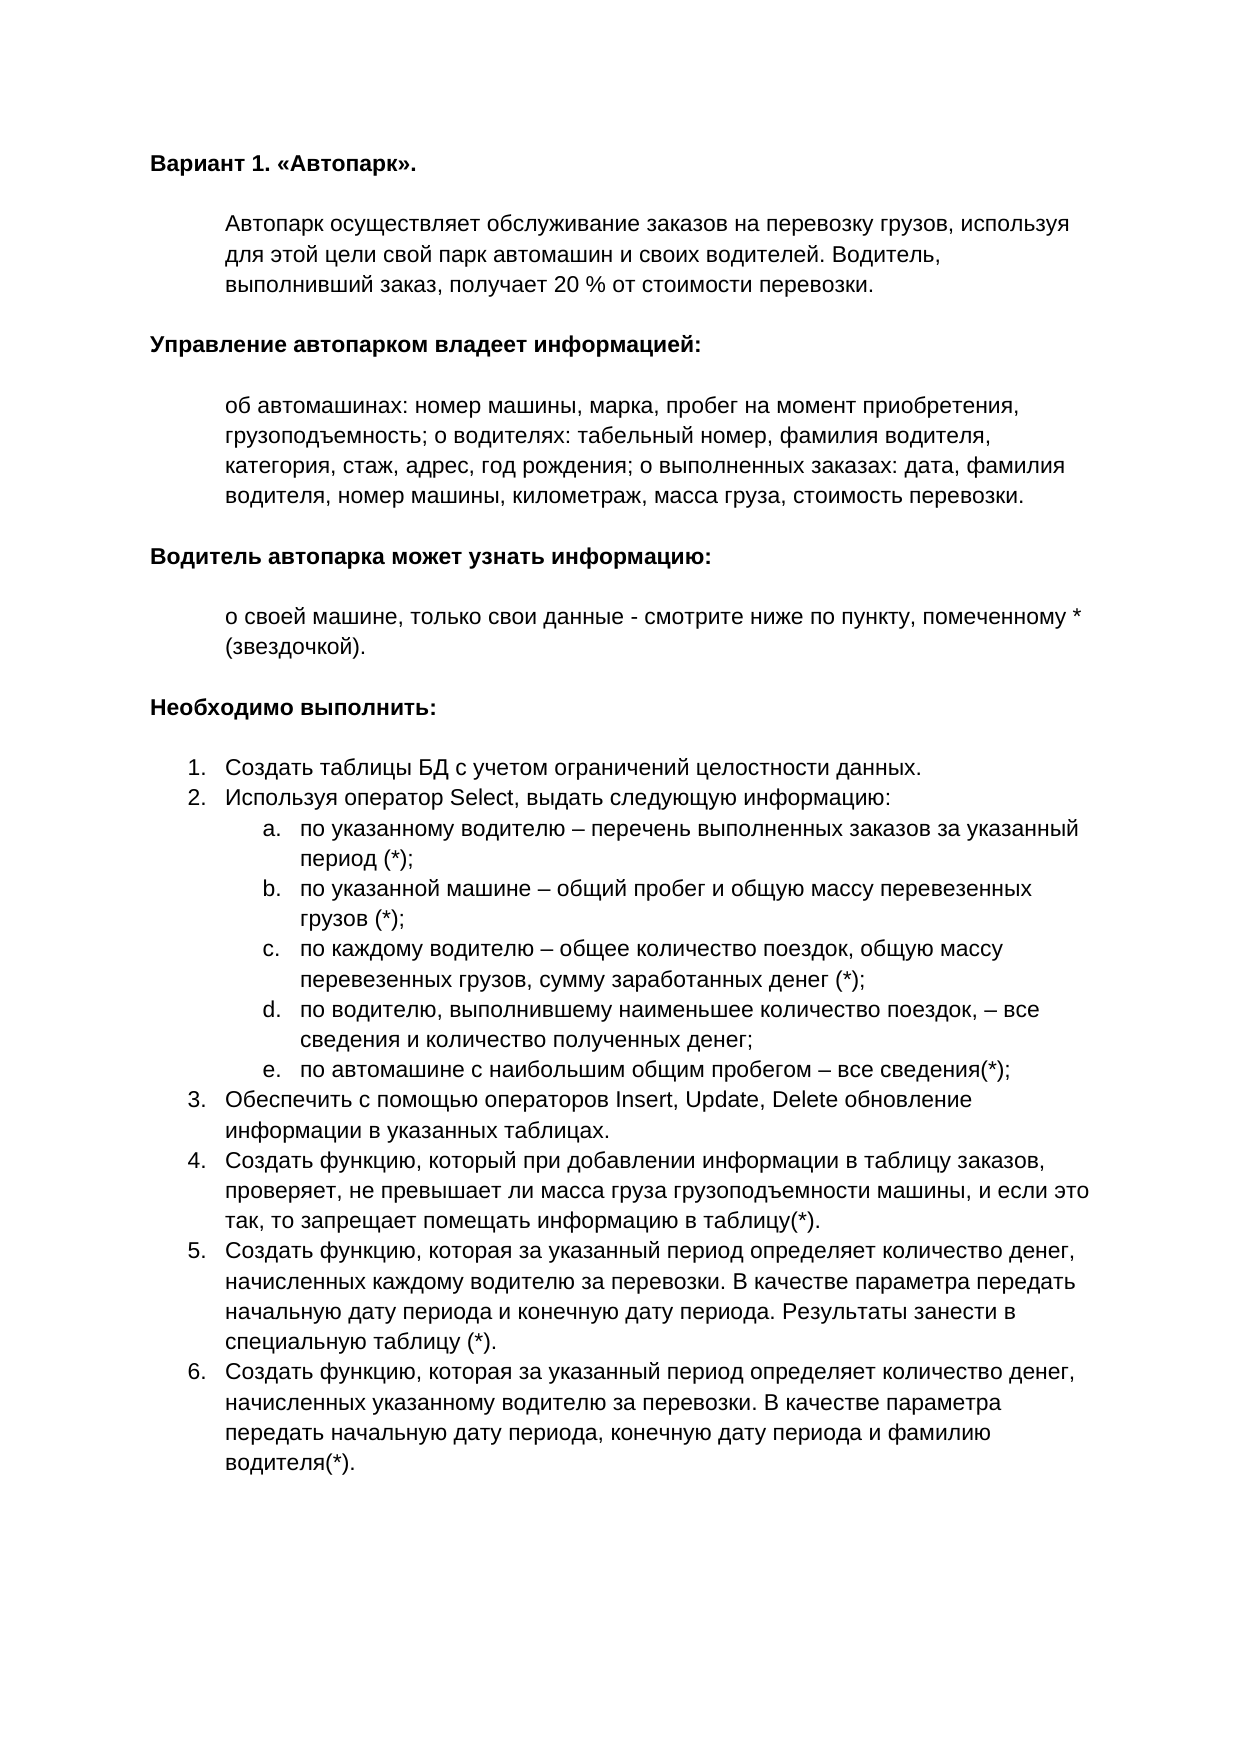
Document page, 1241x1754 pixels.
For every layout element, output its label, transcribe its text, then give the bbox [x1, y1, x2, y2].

list Обеспечить с помощью операторов Insert, Update, Delete обновление информации в указанных таблицах. [187, 1086, 1090, 1143]
list по указанной машине – общий пробег и общую массу перевезенных грузов (*); [262, 875, 1090, 932]
list Создать функцию, которая за указанный период определяет количество денег, начисленных каждому водителю за перевозки. В качестве параметра передать начальную дату периода и конечную дату периода. Результаты занести в специальную таблицу (*). [187, 1237, 1090, 1354]
list по каждому водителю – общее количество поездок, общую массу перевезенных грузов, сумму заработанных денег (*); [262, 935, 1090, 992]
list Создать функцию, который при добавлении информации в таблицу заказов, проверяет, не превышает ли масса груза грузоподъемности машины, и если это так, то запрещает помещать информацию в таблицу(*). [187, 1147, 1090, 1234]
text о своей машине, только свои данные - смотрите ниже по пункту, помеченному * (звездочкой). [225, 603, 1090, 660]
text Автопарк осуществляет обслуживание заказов на перевозку грузов, используя для этой цели свой парк автомашин и своих водителей. Водитель, выполнивший заказ, получает 20 % от стоимости перевозки. [225, 210, 1090, 297]
text Необходимо выполнить: [150, 694, 1090, 720]
list Создать функцию, которая за указанный период определяет количество денег, начисленных указанному водителю за перевозки. В качестве параметра передать начальную дату периода, конечную дату периода и фамилию водителя(*). [187, 1358, 1090, 1475]
list по водителю, выполнившему наименьшее количество поездок, – все сведения и количество полученных денег; [262, 996, 1090, 1052]
text Вариант 1. «Автопарк». [150, 150, 1090, 176]
text Управление автопарком владеет информацией: [150, 331, 1090, 358]
text об автомашинах: номер машины, марка, пробег на момент приобретения, грузоподъемность; о водителях: табельный номер, фамилия водителя, категория, стаж, адрес, год рождения; о выполненных заказах: дата, фамилия водителя, номер машины, километраж, масса груза, стоимость перевозки. [225, 392, 1090, 509]
list по автомашине с наибольшим общим пробегом – все сведения(*); [262, 1056, 1090, 1083]
list Используя оператор Select, выдать следующую информацию: [187, 784, 1090, 811]
list Создать таблицы БД с учетом ограничений целостности данных. [187, 754, 1090, 781]
text Водитель автопарка может узнать информацию: [150, 543, 1090, 569]
list по указанному водителю – перечень выполненных заказов за указанный период (*); [262, 814, 1090, 871]
